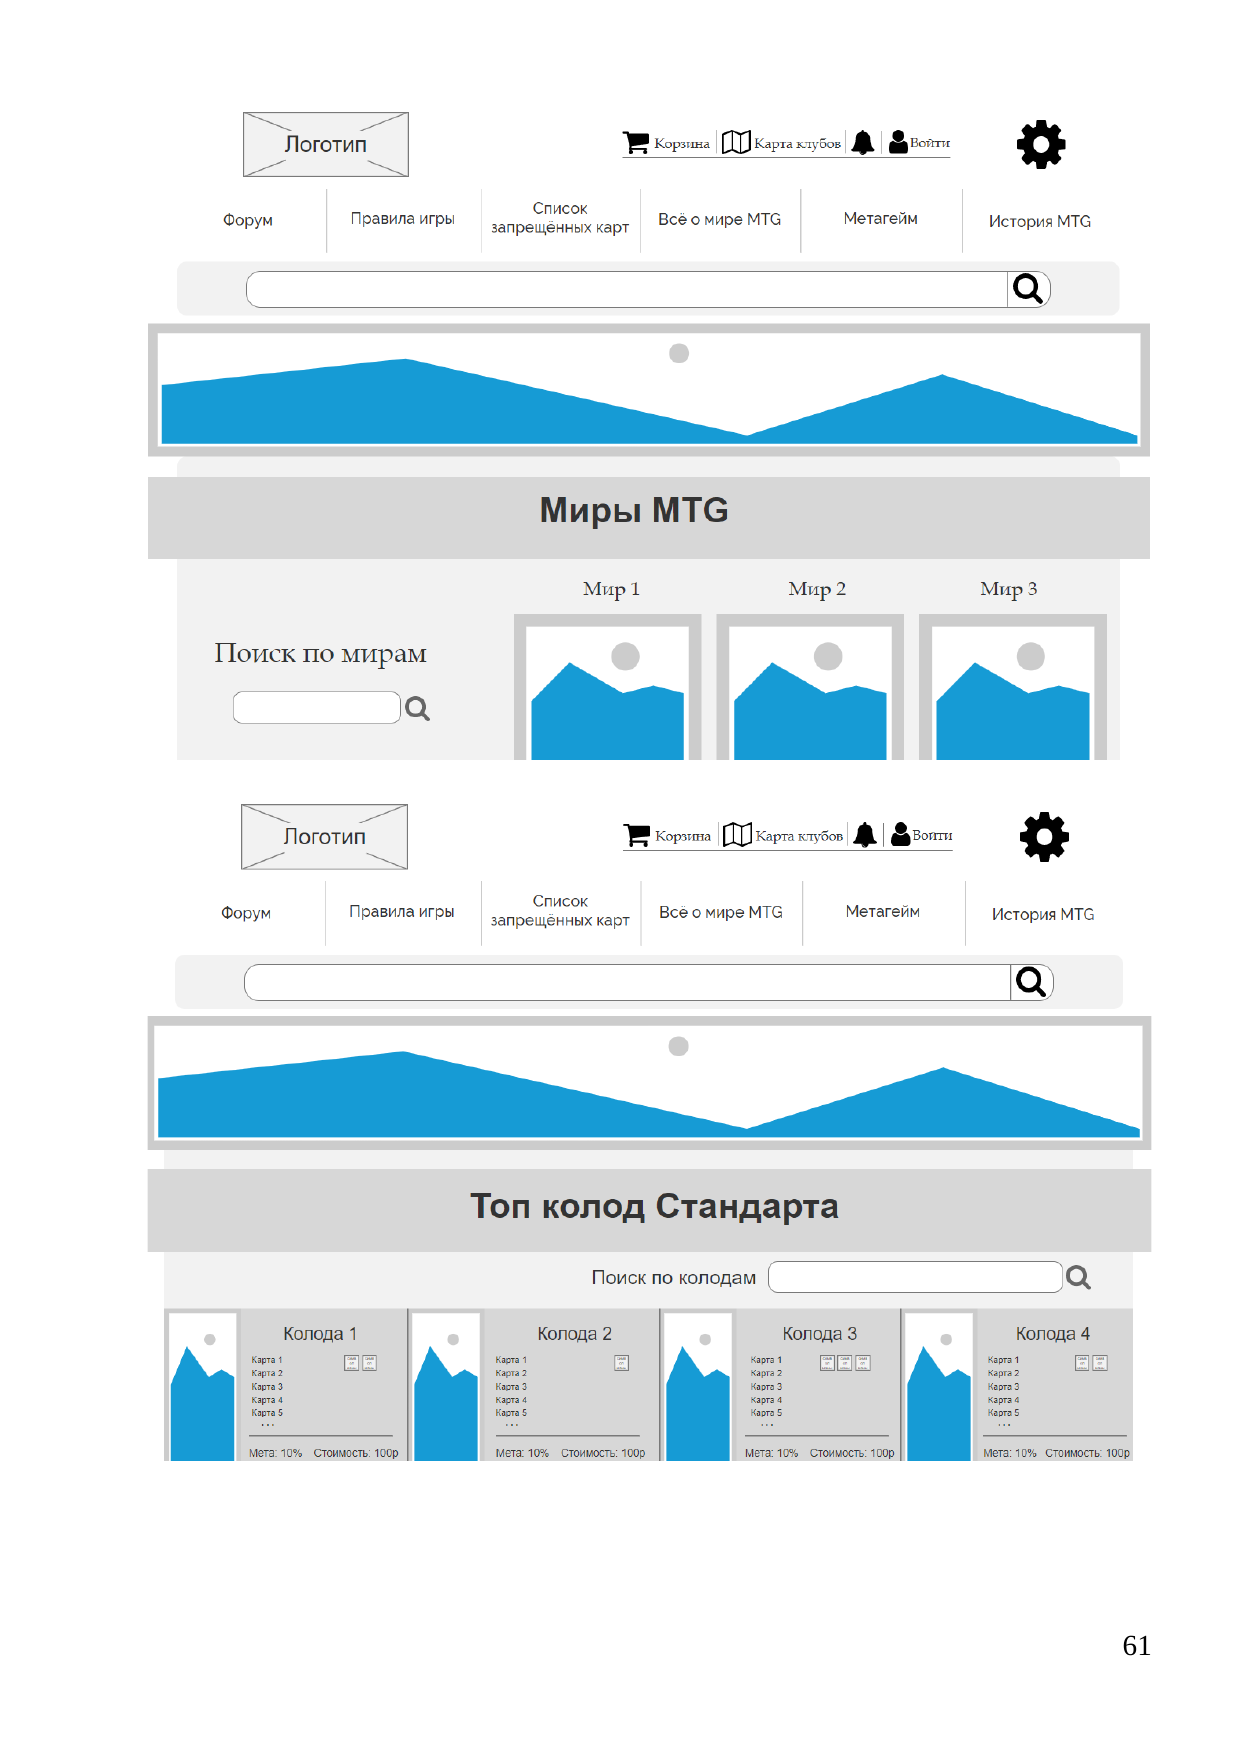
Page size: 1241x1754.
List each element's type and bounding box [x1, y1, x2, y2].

picture [147, 92, 1152, 760]
picture [147, 788, 1152, 1461]
